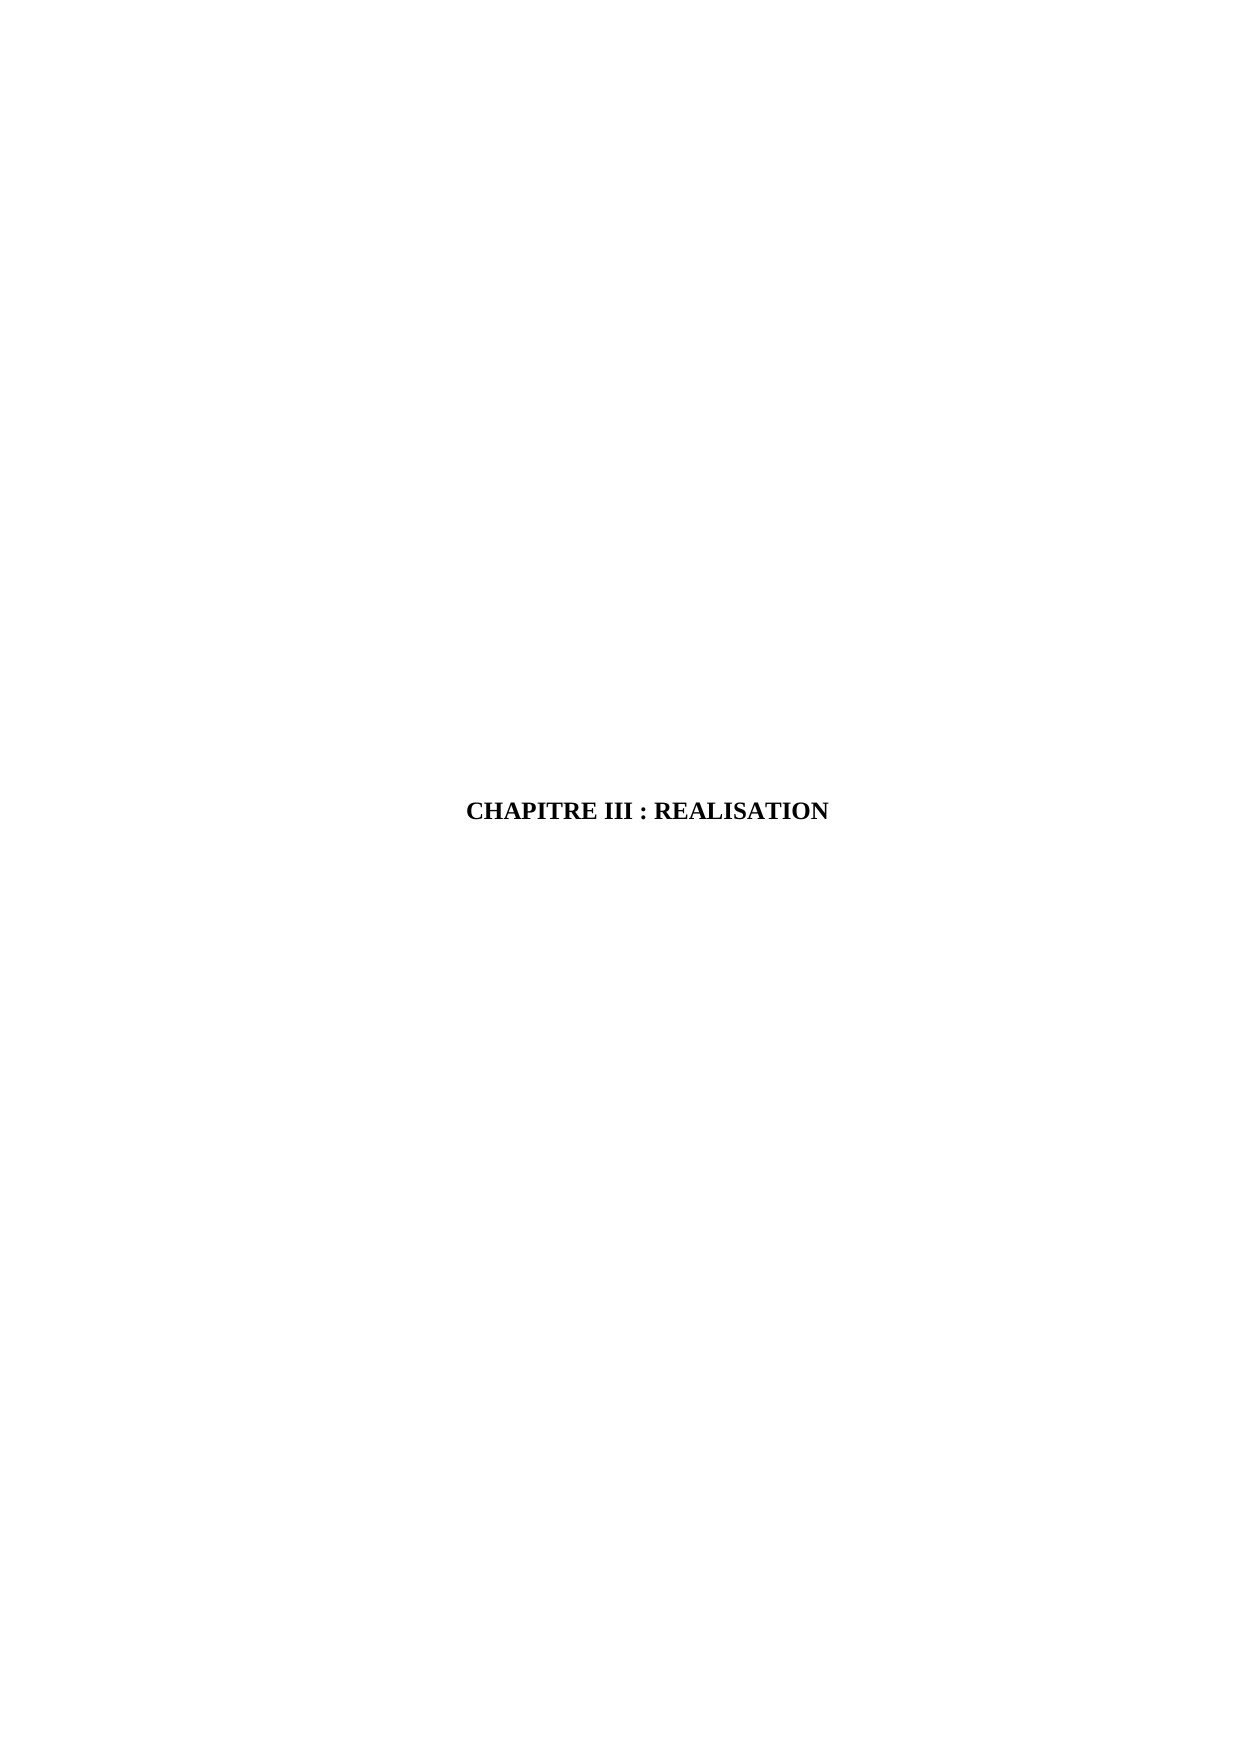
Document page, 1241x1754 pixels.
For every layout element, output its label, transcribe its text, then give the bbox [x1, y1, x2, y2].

subtitle CHAPITRE III : REALISATION [147, 796, 1147, 824]
